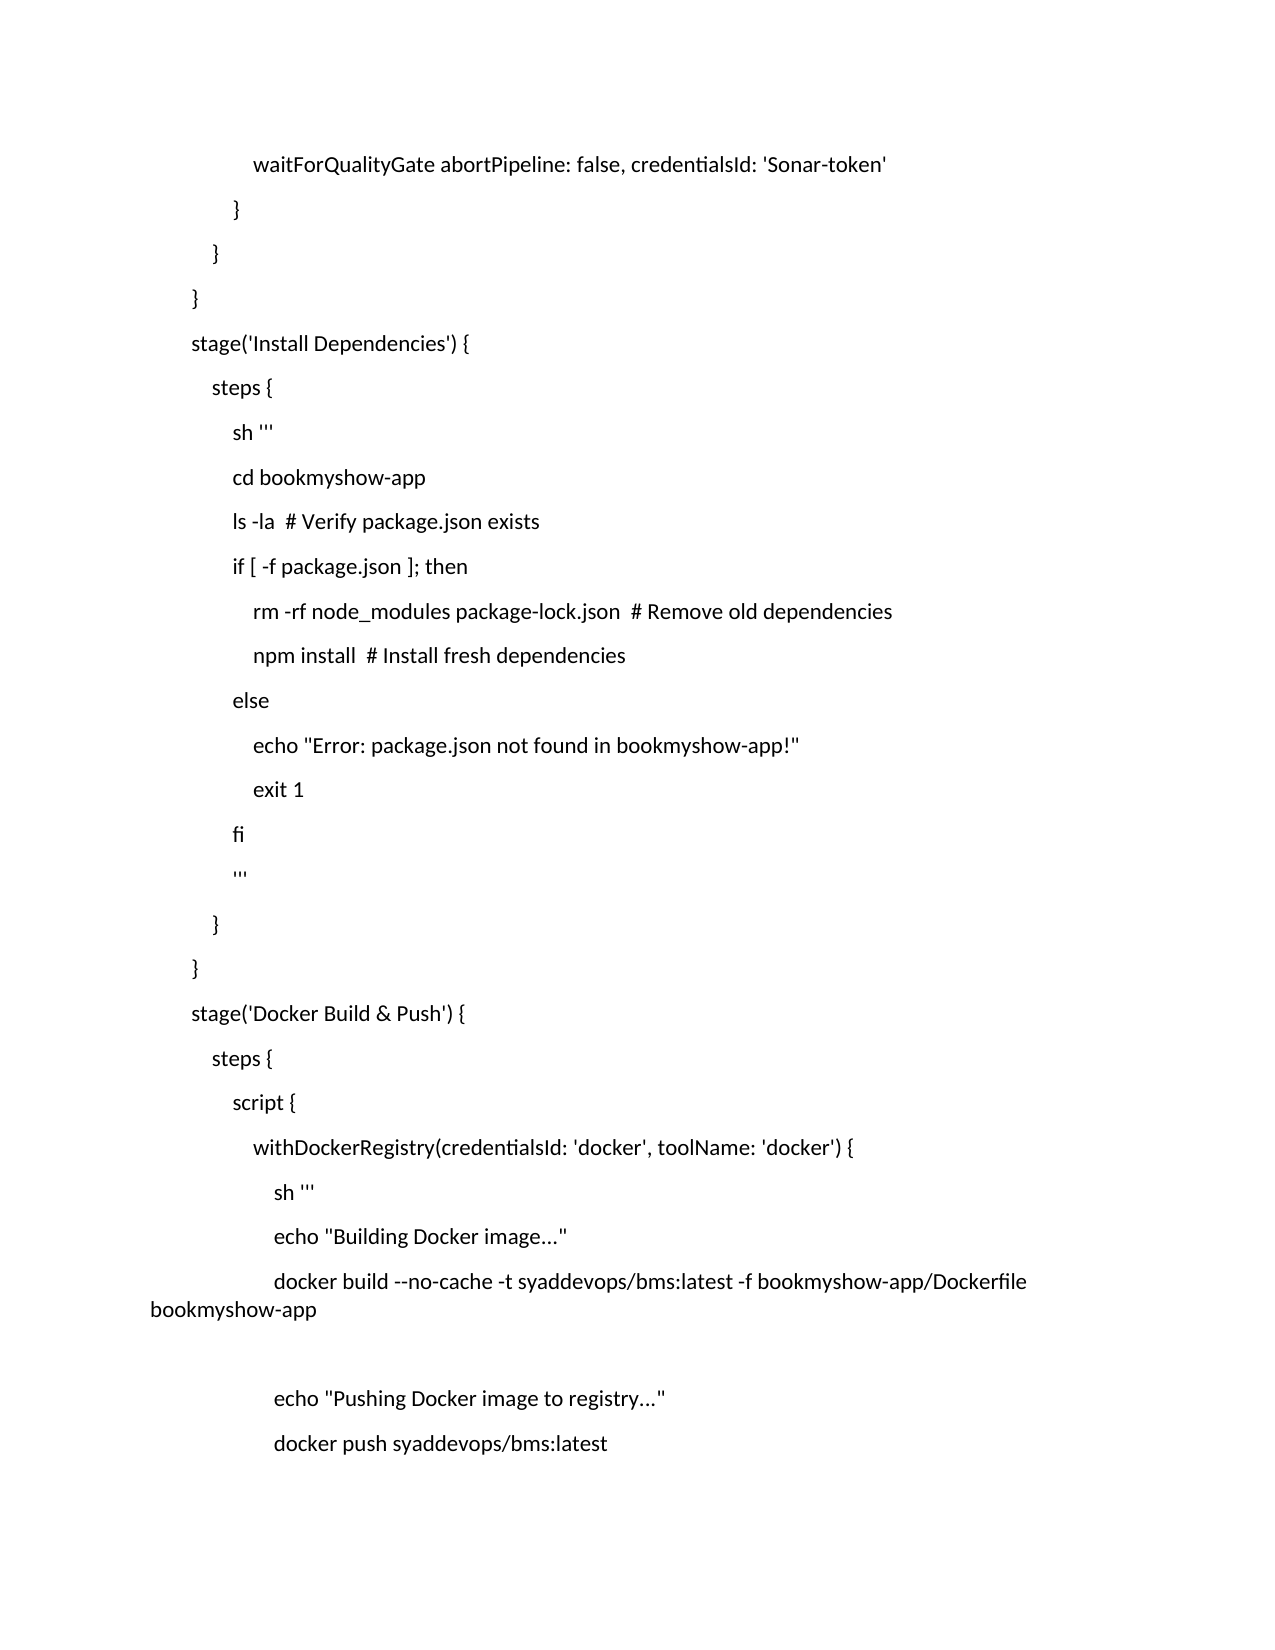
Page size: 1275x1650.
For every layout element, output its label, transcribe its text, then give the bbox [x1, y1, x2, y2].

text } [150, 284, 1125, 312]
text withDockerRegistry(credentialsId: 'docker', toolName: 'docker') { [150, 1133, 1125, 1161]
text npm install # Install fresh dependencies [150, 642, 1125, 669]
text steps { [150, 1044, 1125, 1072]
text docker build --no-cache -t syaddevops/bms:latest -f bookmyshow-app/Dockerfile bookmyshow-app [150, 1267, 1125, 1323]
text ''' [150, 865, 1125, 893]
text } [150, 954, 1125, 982]
text waitForQualityGate abortPipeline: false, credentialsId: 'Sonar-token' [150, 150, 1125, 178]
text echo "Building Docker image..." [150, 1222, 1125, 1251]
text if [ -f package.json ]; then [150, 552, 1125, 580]
text docker push syaddevops/bms:latest [150, 1429, 1125, 1457]
text script { [150, 1088, 1125, 1116]
text echo "Pushing Docker image to registry..." [150, 1384, 1125, 1413]
text ls -la # Verify package.json exists [150, 507, 1125, 536]
text rm -rf node_modules package-lock.json # Remove old dependencies [150, 597, 1125, 625]
text stage('Docker Build & Push') { [150, 999, 1125, 1027]
text sh ''' [150, 418, 1125, 446]
text echo "Error: package.json not found in bookmyshow-app!" [150, 731, 1125, 759]
text else [150, 686, 1125, 714]
text } [150, 910, 1125, 938]
text } [150, 195, 1125, 223]
text } [150, 239, 1125, 267]
text stage('Install Dependencies') { [150, 329, 1125, 357]
text sh ''' [150, 1178, 1125, 1206]
text exit 1 [150, 776, 1125, 804]
text cd bookmyshow-app [150, 463, 1125, 491]
text steps { [150, 373, 1125, 401]
text fi [150, 820, 1125, 848]
